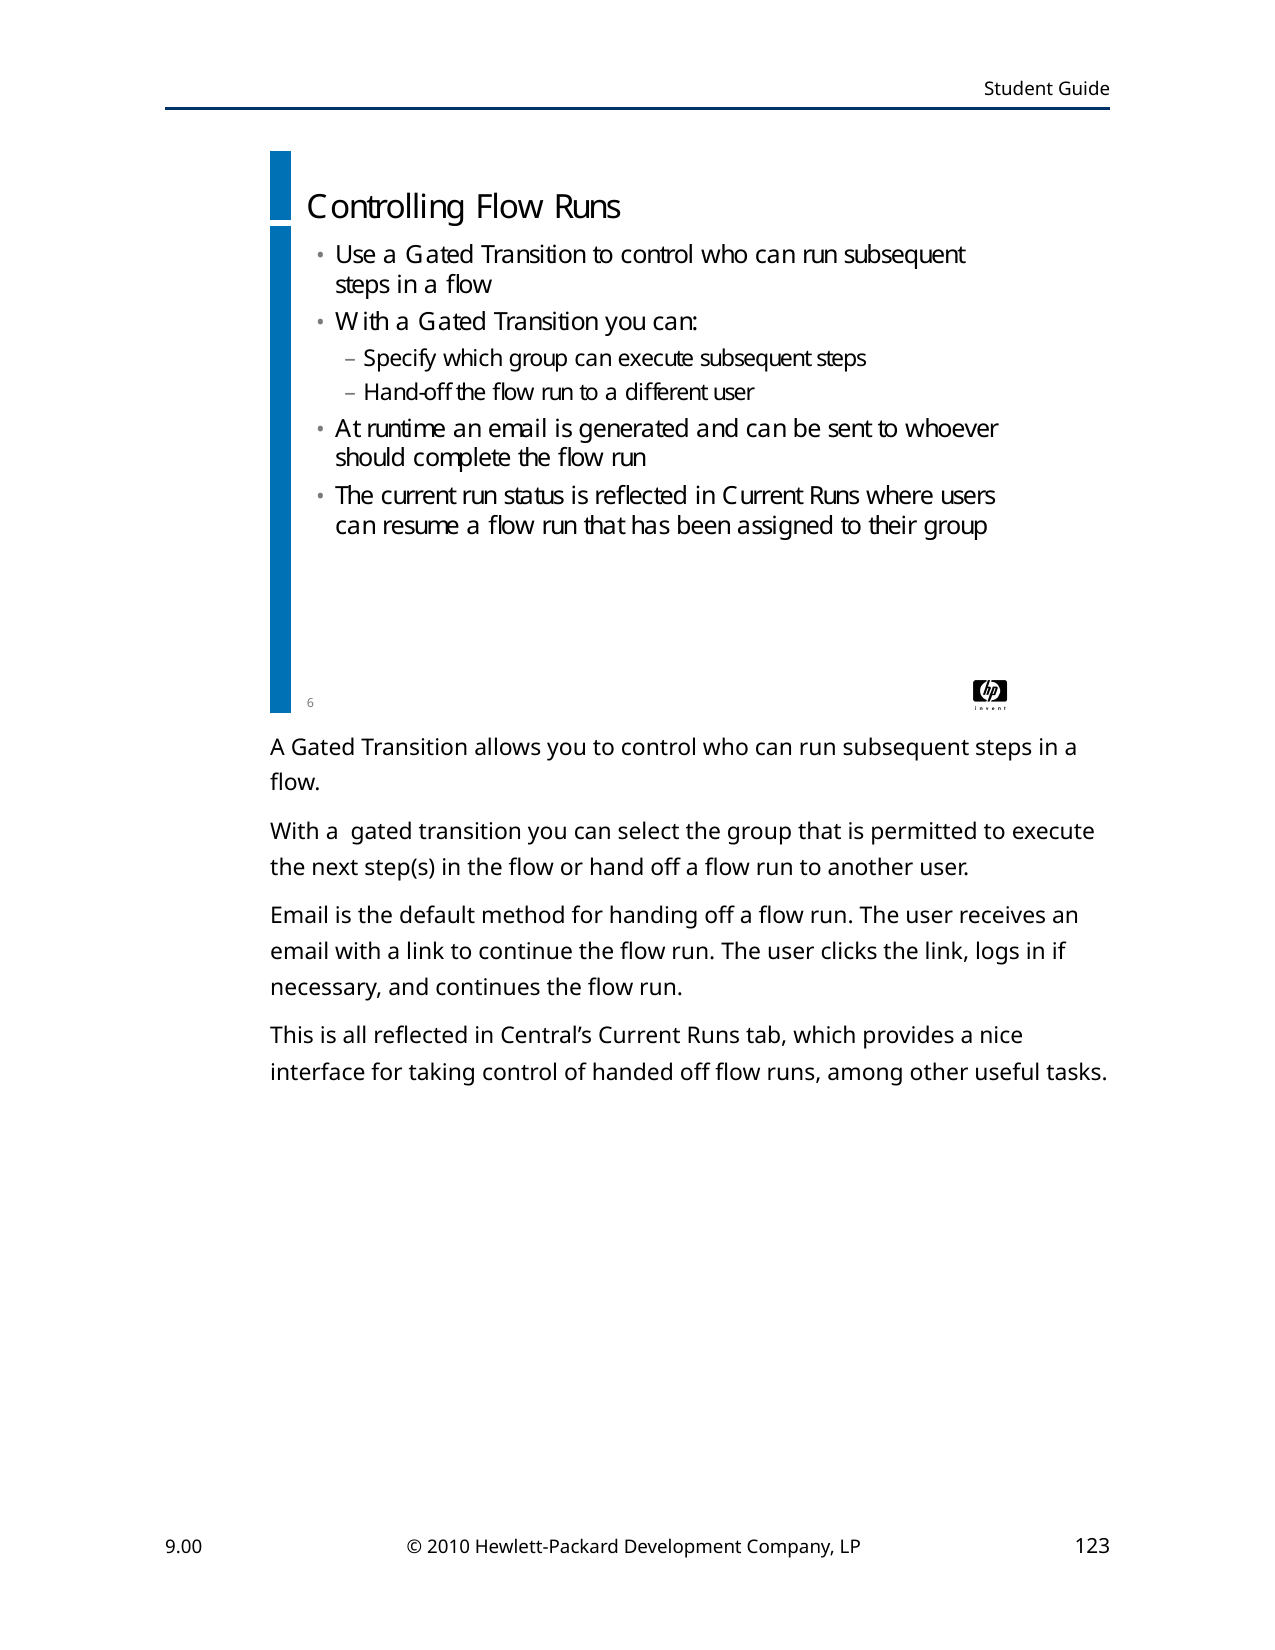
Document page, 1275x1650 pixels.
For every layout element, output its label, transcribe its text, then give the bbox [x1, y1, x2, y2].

text This is all reflected in Central’s Current Runs tab, which provides a nice interface for taking control of handed off flow runs, among other useful tasks. [270, 1019, 1110, 1087]
text A Gated Transition allows you to control who can run subsequent steps in a flow. [270, 730, 1110, 798]
text Email is the default method for handing off a flow run. The user receives an email with a link to continue the flow run. The user clicks the link, logs in if necessary, and continues the flow run. [270, 899, 1110, 1002]
text With a gated transition you can select the group that is permitted to execute the next step(s) in the flow or hand off a flow run to another user. [270, 815, 1110, 882]
